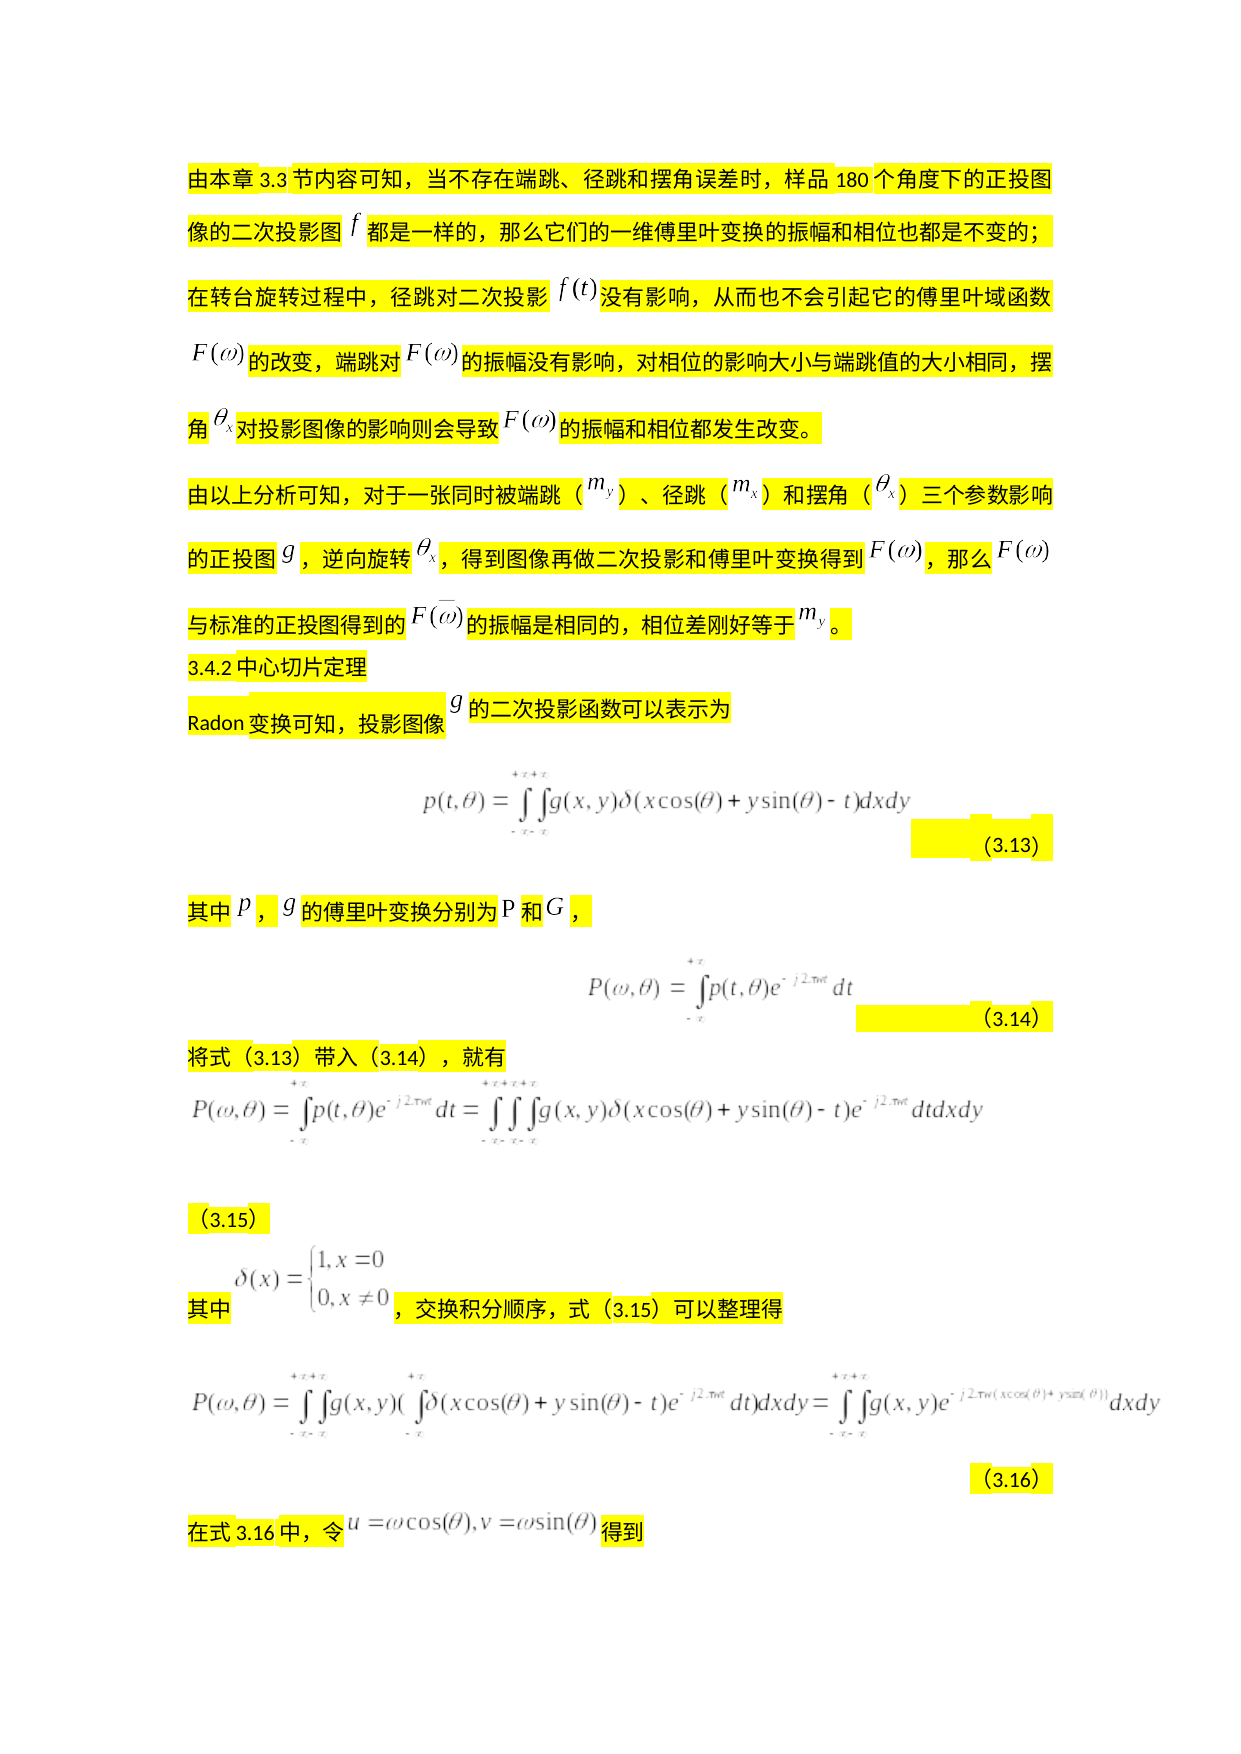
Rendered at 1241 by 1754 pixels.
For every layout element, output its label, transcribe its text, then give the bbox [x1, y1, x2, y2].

text Radon变换可知，投影图像的二次投影函数可以表示为 [187, 682, 1053, 747]
list （3.16） [187, 1364, 1053, 1494]
list 将式（3.13）带入（3.14），就有 [187, 1039, 1053, 1072]
text 由本章3.3节内容可知，当不存在端跳、径跳和摆角误差时，样品180个角度下的正投图像的二次投影图都是一样的，那么它们的一维傅里叶变换的振幅和相位也都是不变的；在转台旋转过程中，径跳对二次投影没有影响，从而也不会引起它的傅里叶域函数的改变，端跳对的振幅没有影响，对相位的影响大小与端跳值的大小相同，摆角对投影图像的影响则会导致的振幅和相位都发生改变。 [187, 162, 1053, 454]
text （3.13） [187, 747, 1053, 877]
text 由以上分析可知，对于一张同时被端跳（）、径跳（）和摆角（）三个参数影响的正投图，逆向旋转，得到图像再做二次投影和傅里叶变换得到，那么与标准的正投图得到的的振幅是相同的，相位差刚好等于。 [187, 454, 1053, 649]
text 3.4.2中心切片定理 [187, 649, 1053, 682]
list （3.14） [187, 942, 1053, 1039]
list 其中，交换积分顺序，式（3.15）可以整理得 [187, 1234, 1053, 1332]
list （3.15） [187, 1072, 1053, 1234]
list 其中，的傅里叶变换分别为和， [187, 877, 1053, 942]
list 在式3.16中，令得到 [187, 1494, 1053, 1559]
